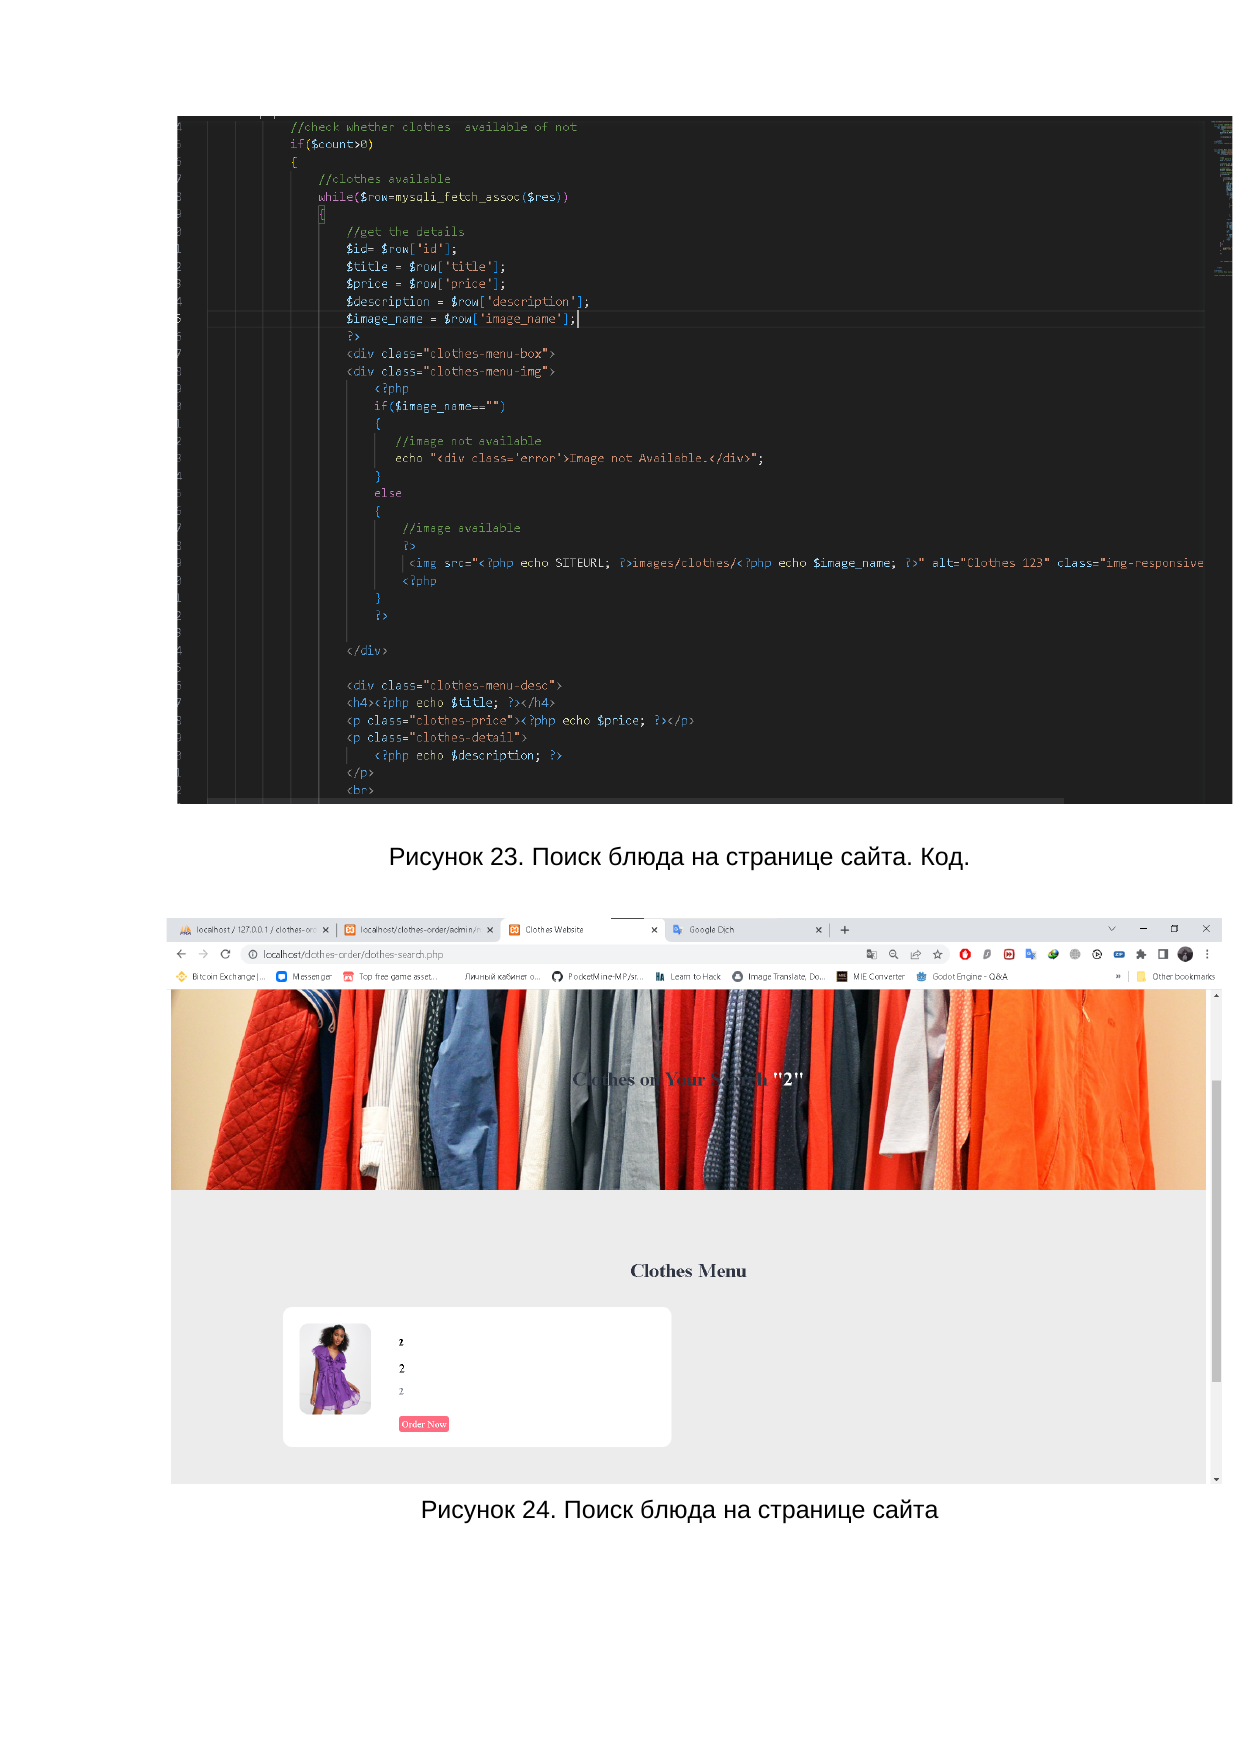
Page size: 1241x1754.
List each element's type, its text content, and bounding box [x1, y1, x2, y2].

picture [166, 918, 1222, 1484]
text Рисунок 24. Поиск блюда на странице сайта [366, 1495, 993, 1524]
text Рисунок 23. Поиск блюда на странице сайта. Код. [366, 842, 993, 871]
picture [177, 116, 1233, 804]
